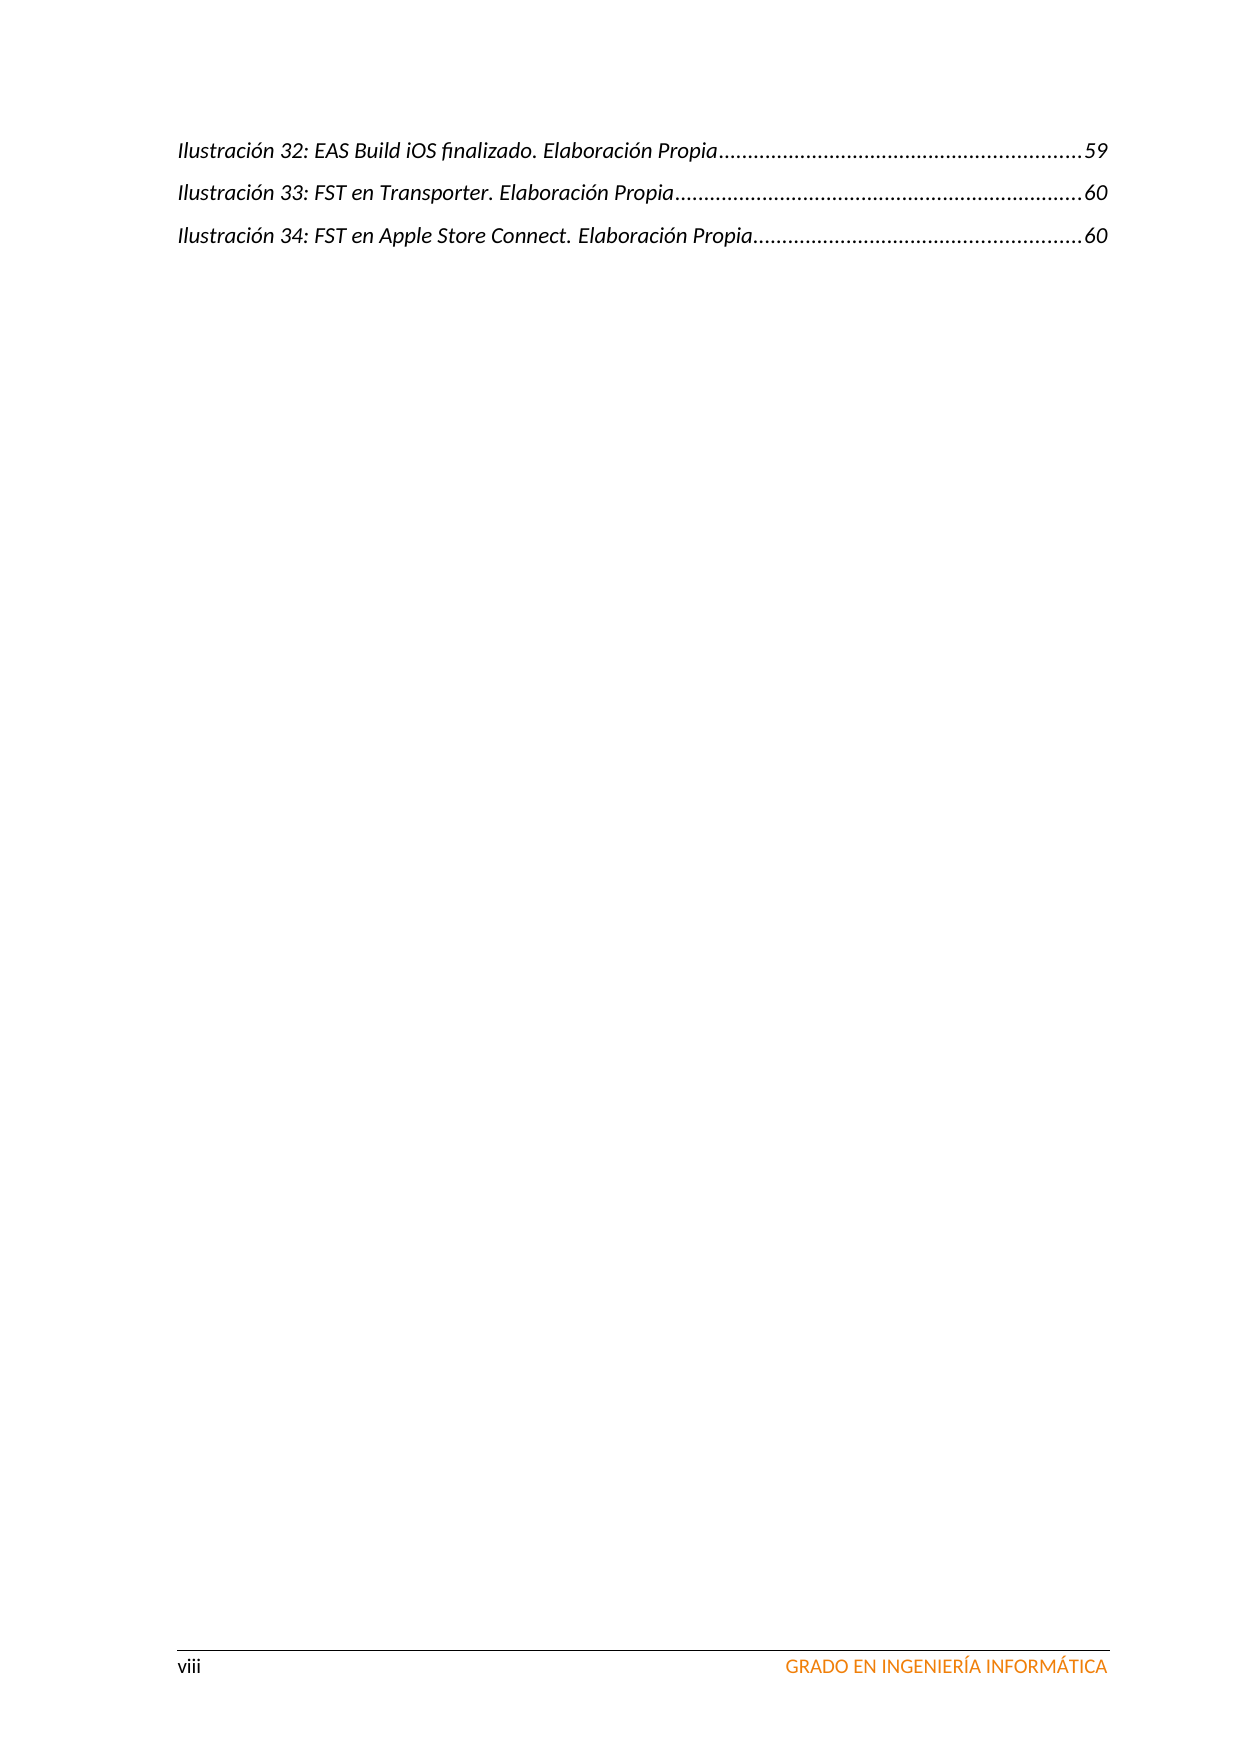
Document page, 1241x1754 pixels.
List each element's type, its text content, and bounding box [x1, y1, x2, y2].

text Ilustración 32: EAS Build iOS finalizado. Elaboración Propia 59 [177, 136, 1110, 164]
text Ilustración 33: FST en Transporter. Elaboración Propia 60 [177, 178, 1110, 207]
text Ilustración 34: FST en Apple Store Connect. Elaboración Propia. 60 [177, 221, 1110, 249]
